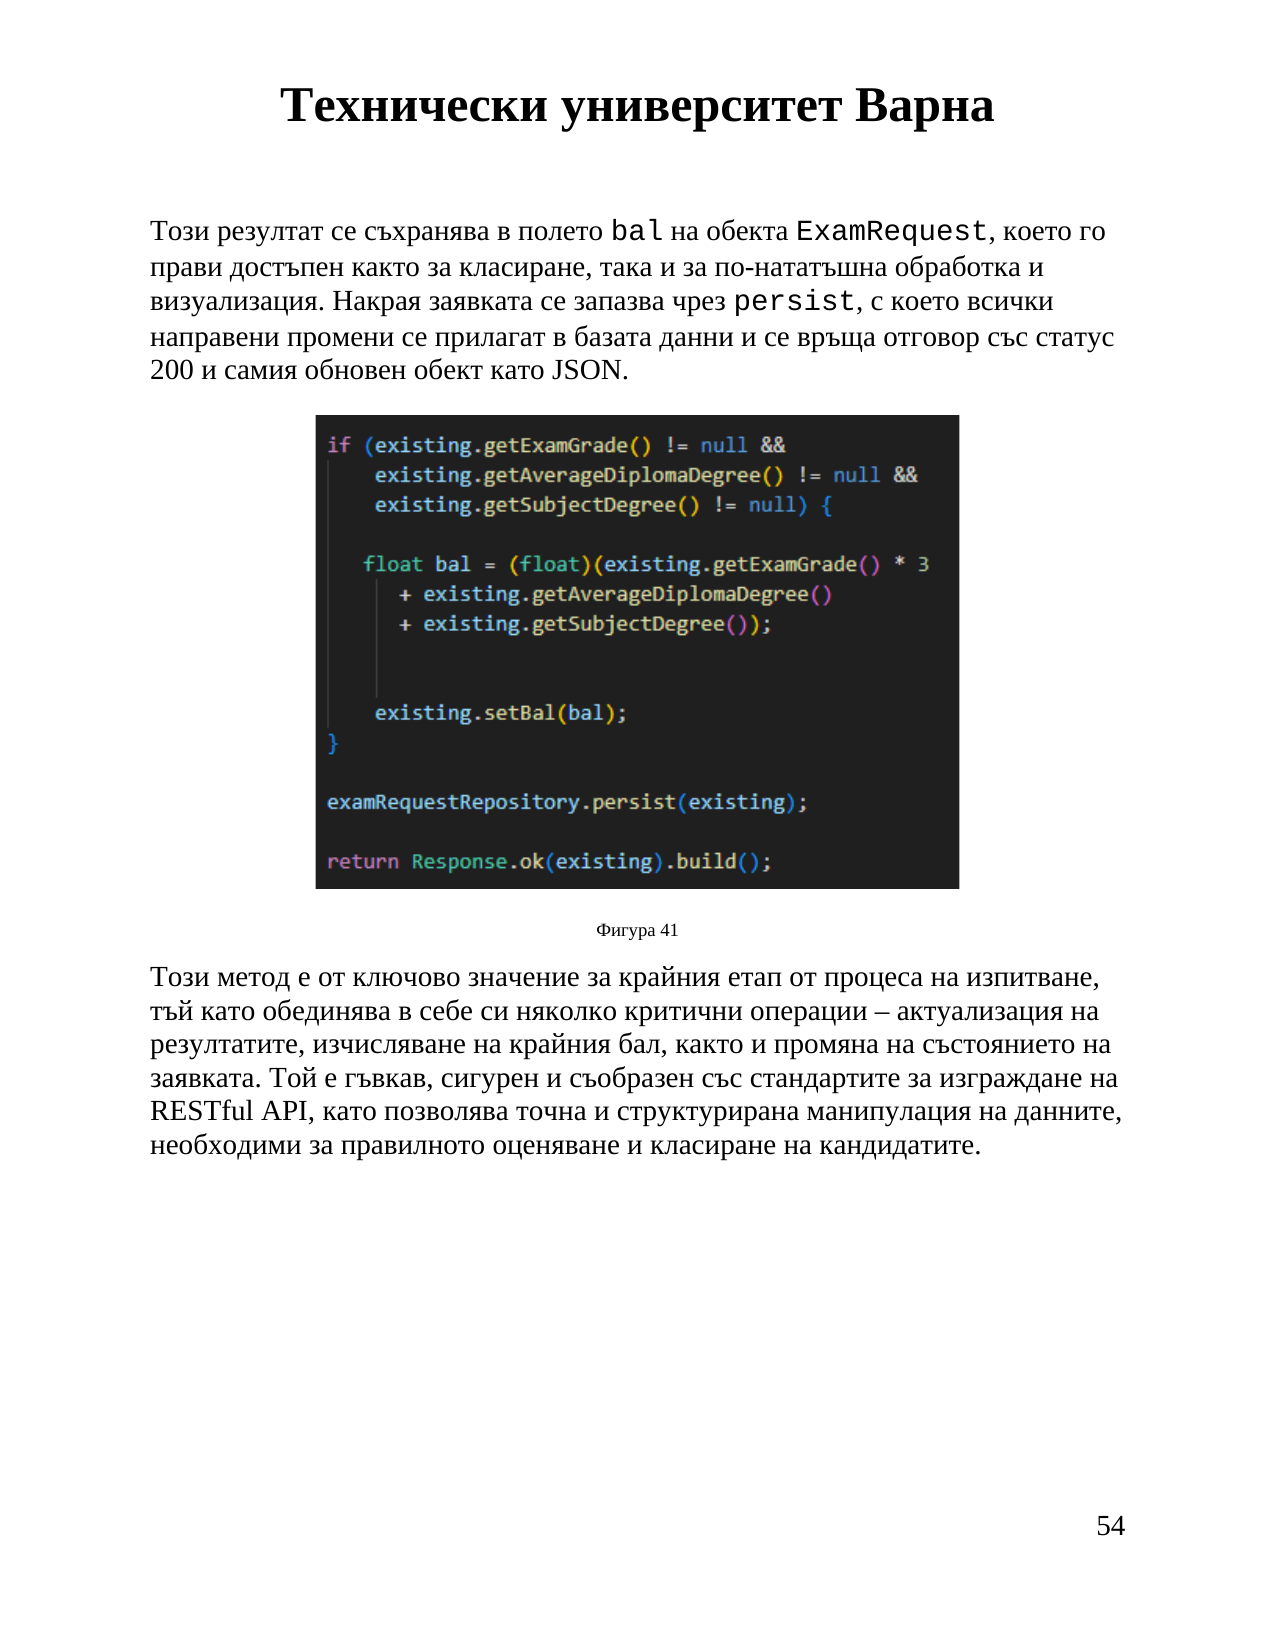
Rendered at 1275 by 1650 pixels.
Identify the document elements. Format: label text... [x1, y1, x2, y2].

text Фигура 41 [150, 919, 1125, 941]
text Този метод е от ключово значение за крайния етап от процеса на изпитване, тъй като обединява в себе си няколко критични операции – актуализация на резултатите, изчисляване на крайния бал, както и промяна на състоянието на заявката. Той е гъвкав, сигурен и съобразен със стандартите за изграждане на RESTful API, като позволява точна и структурирана манипулация на данните, необходими за правилното оценяване и класиране на кандидатите. [150, 959, 1125, 1161]
text Този резултат се съхранява в полето bal на обекта ExamRequest, което го прави достъпен както за класиране, така и за по-нататъшна обработка и визуализация. Накрая заявката се запазва чрез persist, с което всички направени промени се прилагат в базата данни и се връща отговор със статус 200 и самия обновен обект като JSON. [150, 213, 1125, 386]
picture [315, 415, 960, 889]
